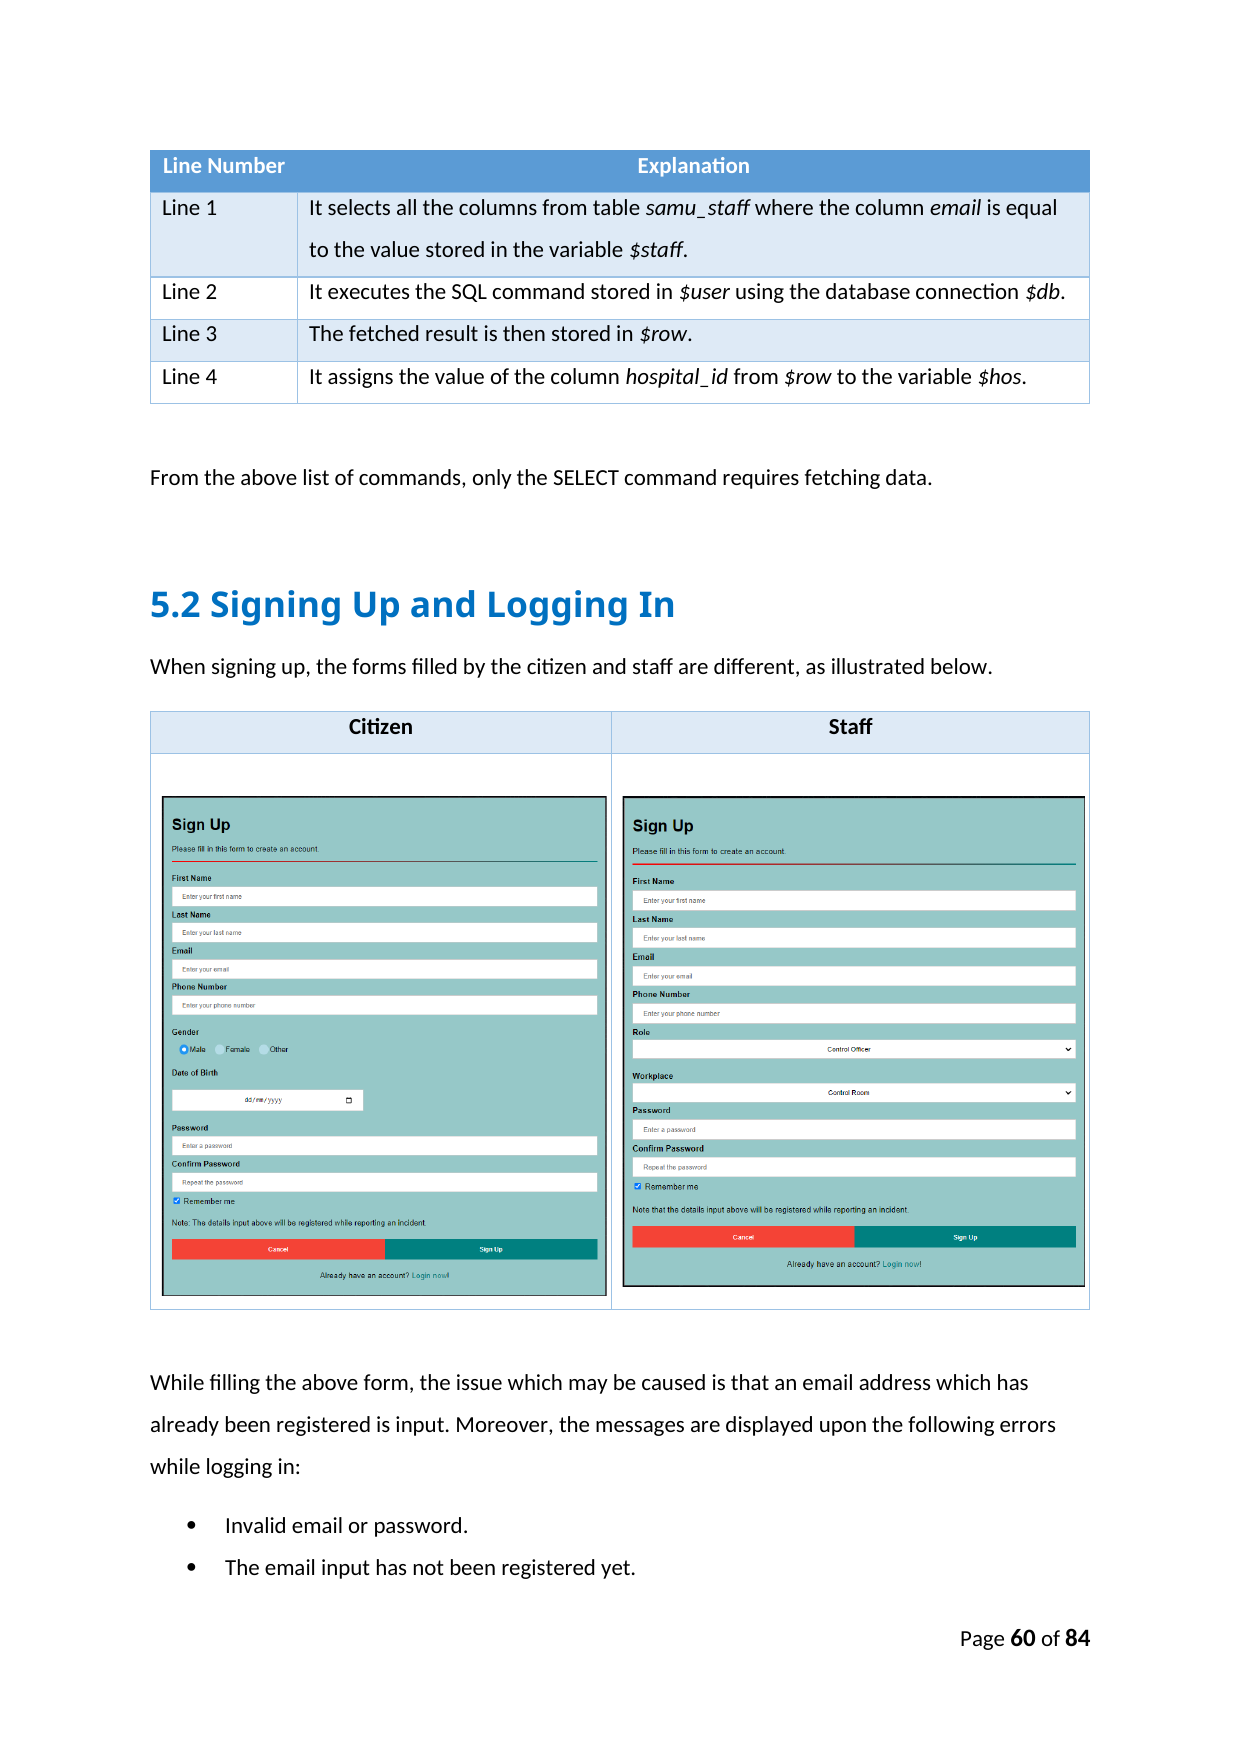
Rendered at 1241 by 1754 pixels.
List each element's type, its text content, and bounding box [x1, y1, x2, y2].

table_cell It executes the SQL command stored in $user using the database connection $db. [298, 278, 1089, 318]
table_cell It selects all the columns from table samu_staff where the column email is equal to the value stored in the variable $staff. [298, 193, 1089, 276]
table_cell [612, 754, 1089, 1308]
table_cell The fetched result is then stored in $row. [298, 320, 1089, 361]
table_cell Line 1 [151, 193, 297, 276]
list The email input has not been registered yet. [187, 1553, 1090, 1581]
text From the above list of commands, only the SELECT command requires fetching data. [150, 463, 1090, 491]
table_header Line Number [151, 151, 297, 192]
table_cell Line 3 [151, 320, 297, 361]
picture [622, 796, 1085, 1287]
text While filling the above form, the issue which may be caused is that an email address which has already been registered is input. Moreover, the messages are displayed upon the following errors while logging in: [150, 1368, 1090, 1480]
subtitle Signing Up and Logging In [150, 580, 1090, 628]
list Invalid email or password. [187, 1511, 1090, 1539]
picture [161, 796, 607, 1296]
table_cell [151, 754, 611, 1308]
text When signing up, the forms filled by the citizen and staff are different, as illustrated below. [150, 652, 1090, 680]
table_cell It assigns the value of the column hospital_id from $row to the variable $hos. [298, 362, 1089, 403]
table_header Explanation [298, 151, 1089, 192]
table_cell Line 4 [151, 362, 297, 403]
table_cell Line 2 [151, 278, 297, 318]
table_header Citizen [151, 712, 611, 753]
table_header Staff [612, 712, 1089, 753]
